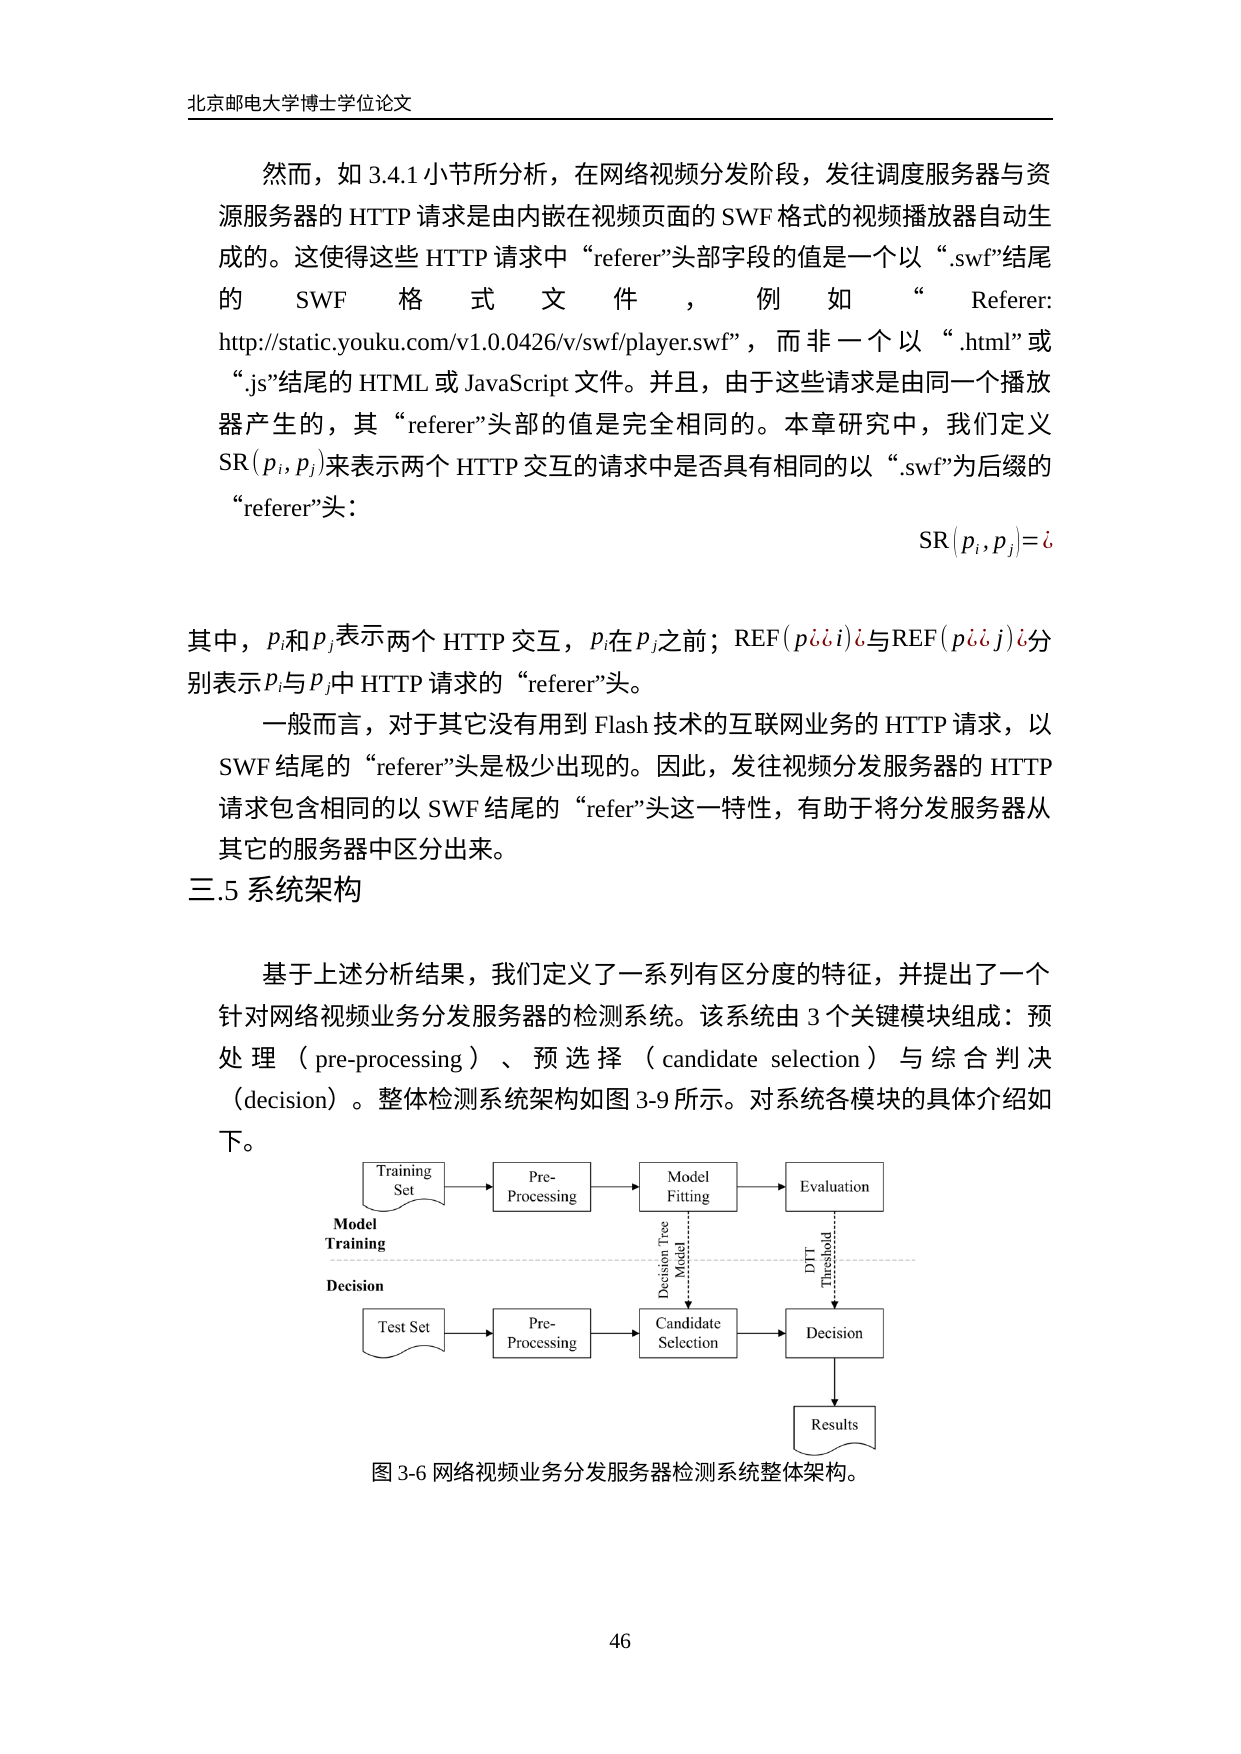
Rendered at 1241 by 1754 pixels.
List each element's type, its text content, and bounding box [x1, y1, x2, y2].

text 系统架构 [187, 867, 1053, 909]
text 图3-6 网络视频业务分发服务器检测系统整体架构。 [187, 1455, 1053, 1487]
text 然而，如3.4.1小节所分析，在网络视频分发阶段，发往调度服务器与资源服务器的HTTP请求是由内嵌在视频页面的SWF格式的视频播放器自动生成的。这使得这些HTTP请求中“referer”头部字段的值是一个以“.swf”结尾的SWF格式文件，例如“Referer: http://static.youku.com/v1.0.0426/v/swf/player.swf”，而非一个以“.html”或“.js”结尾的HTML或JavaScript文件。并且，由于这些请求是由同一个播放器产生的，其“referer”头部的值是完全相同的。本章研究中，我们定义来表示两个HTTP交互的请求中是否具有相同的以“.swf”为后缀的“referer”头： [219, 150, 1053, 525]
text 一般而言，对于其它没有用到Flash技术的互联网业务的HTTP请求，以SWF结尾的“referer”头是极少出现的。因此，发往视频分发服务器的HTTP请求包含相同的以SWF结尾的“refer”头这一特性，有助于将分发服务器从其它的服务器中区分出来。 [219, 701, 1053, 867]
picture [325, 1158, 916, 1456]
text 基于上述分析结果，我们定义了一系列有区分度的特征，并提出了一个针对网络视频业务分发服务器的检测系统。该系统由3个关键模块组成：预处理（pre-processing）、预选择（candidate selection）与综合判决（decision）。整体检测系统架构如图3-9所示。对系统各模块的具体介绍如下。 [219, 951, 1053, 1159]
text 其中，和两个HTTP交互，在之前；与分别表示与中HTTP请求的“referer”头。 [187, 617, 1053, 701]
